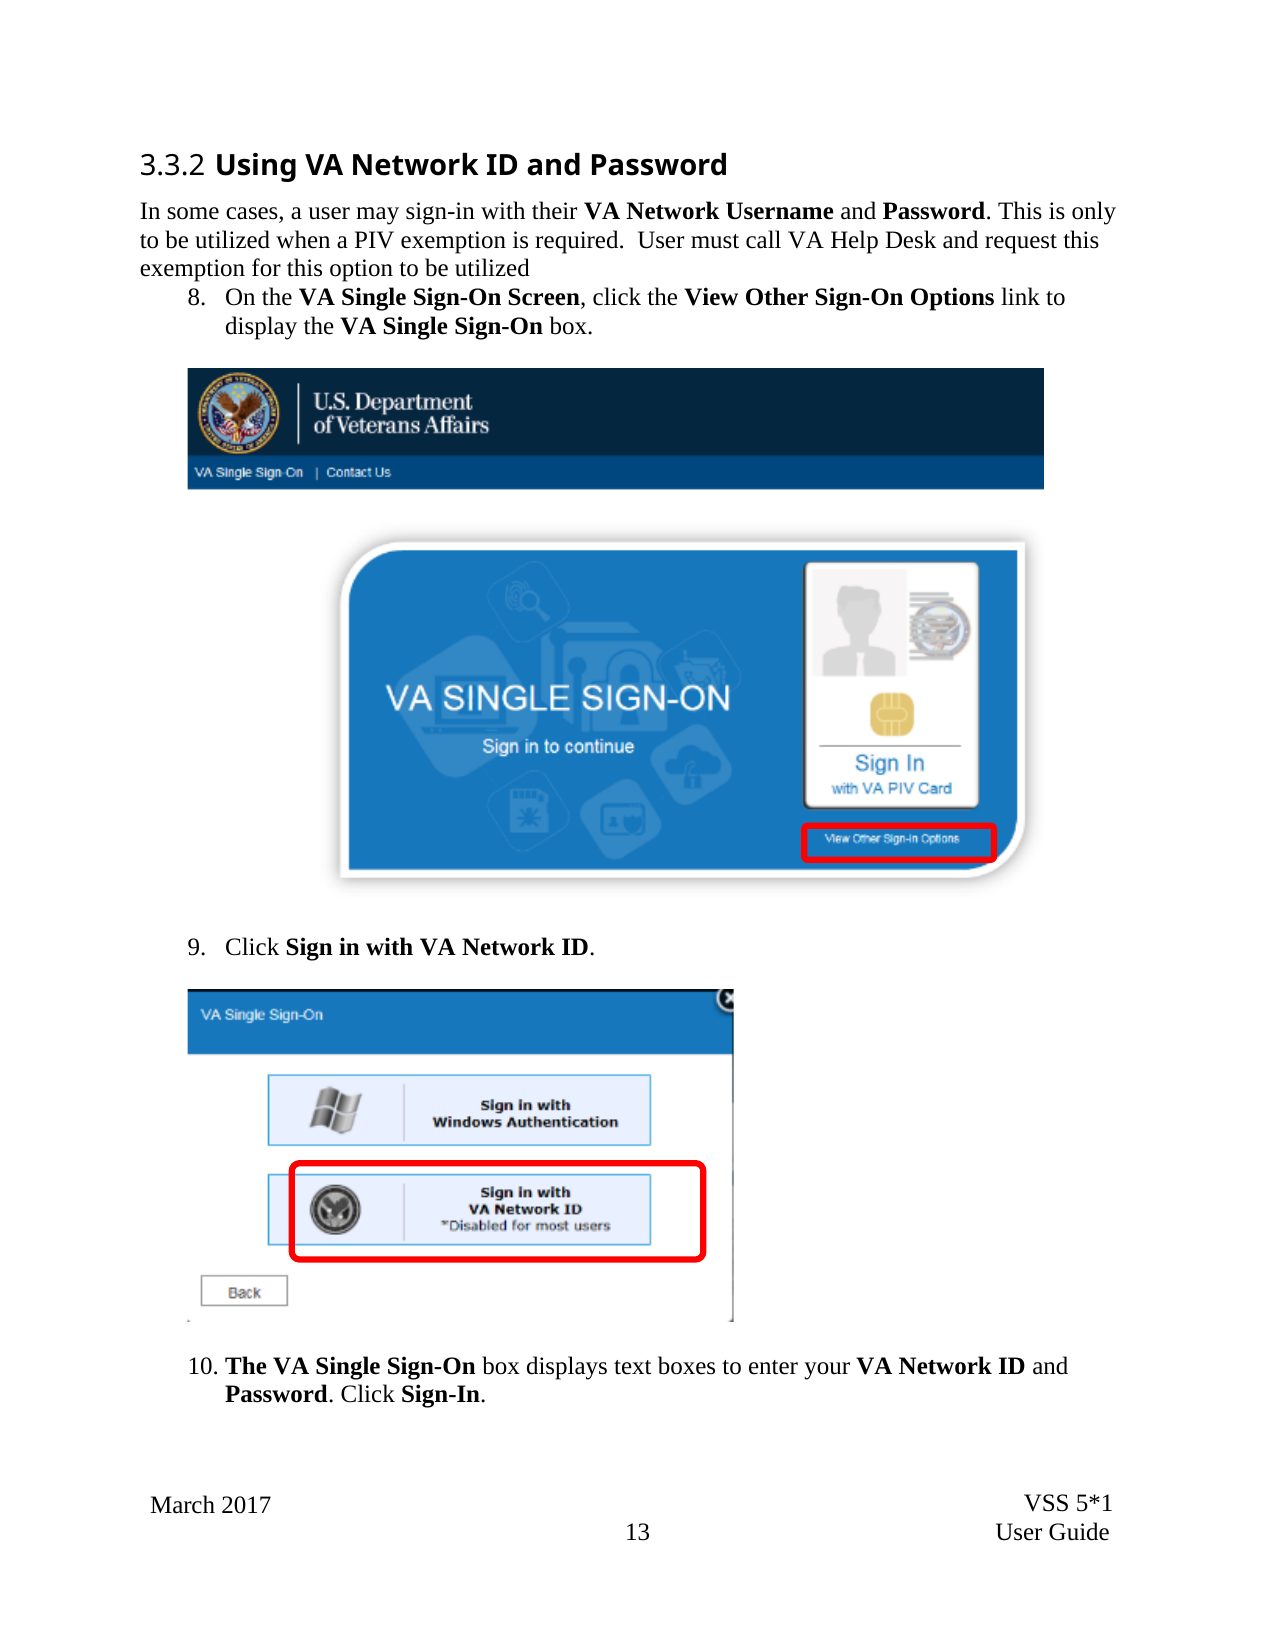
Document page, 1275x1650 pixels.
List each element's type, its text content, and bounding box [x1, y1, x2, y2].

picture [187, 989, 734, 1322]
subtitle Using VA Network ID and Password [139, 144, 1137, 183]
text In some cases, a user may sign-in with their VA Network Username and Password. This is only to be utilized when a PIV exemption is required. User must call VA Help Desk and request this exemption for this option to be utilized [139, 196, 1137, 282]
list Click Sign in with VA Network ID. [187, 932, 1074, 961]
list On the VA Single Sign-On Screen, click the View Other Sign-On Options link to display the VA Single Sign-On box. [187, 282, 1074, 340]
list The VA Single Sign-On box displays text boxes to enter your VA Network ID and Password. Click Sign-In. [187, 1351, 1074, 1408]
picture [187, 368, 1044, 903]
